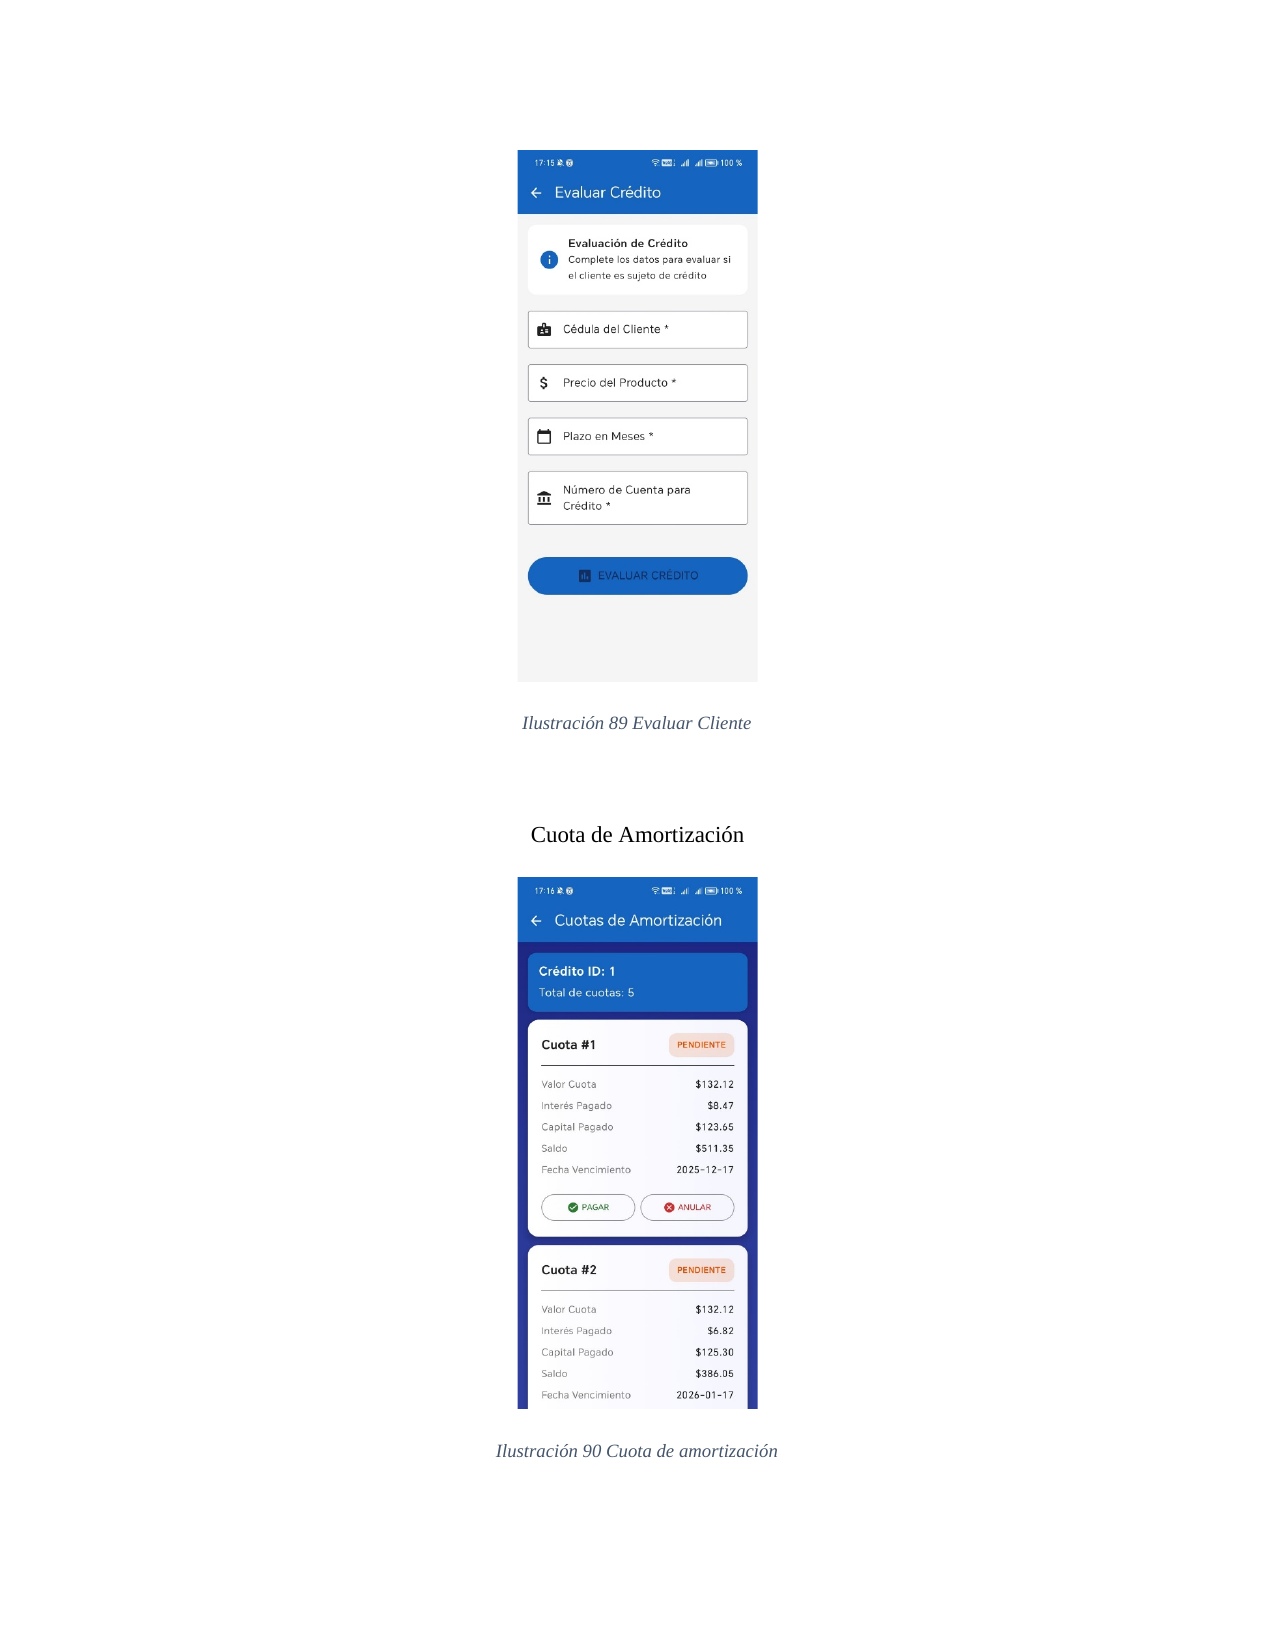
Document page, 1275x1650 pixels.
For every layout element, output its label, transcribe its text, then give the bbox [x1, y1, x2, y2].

text Cuota de Amortización [150, 821, 1125, 848]
text Ilustración 89 Evaluar Cliente [150, 712, 1125, 734]
text Ilustración 90 Cuota de amortización [150, 1439, 1125, 1461]
picture [517, 150, 758, 682]
picture [517, 877, 758, 1409]
